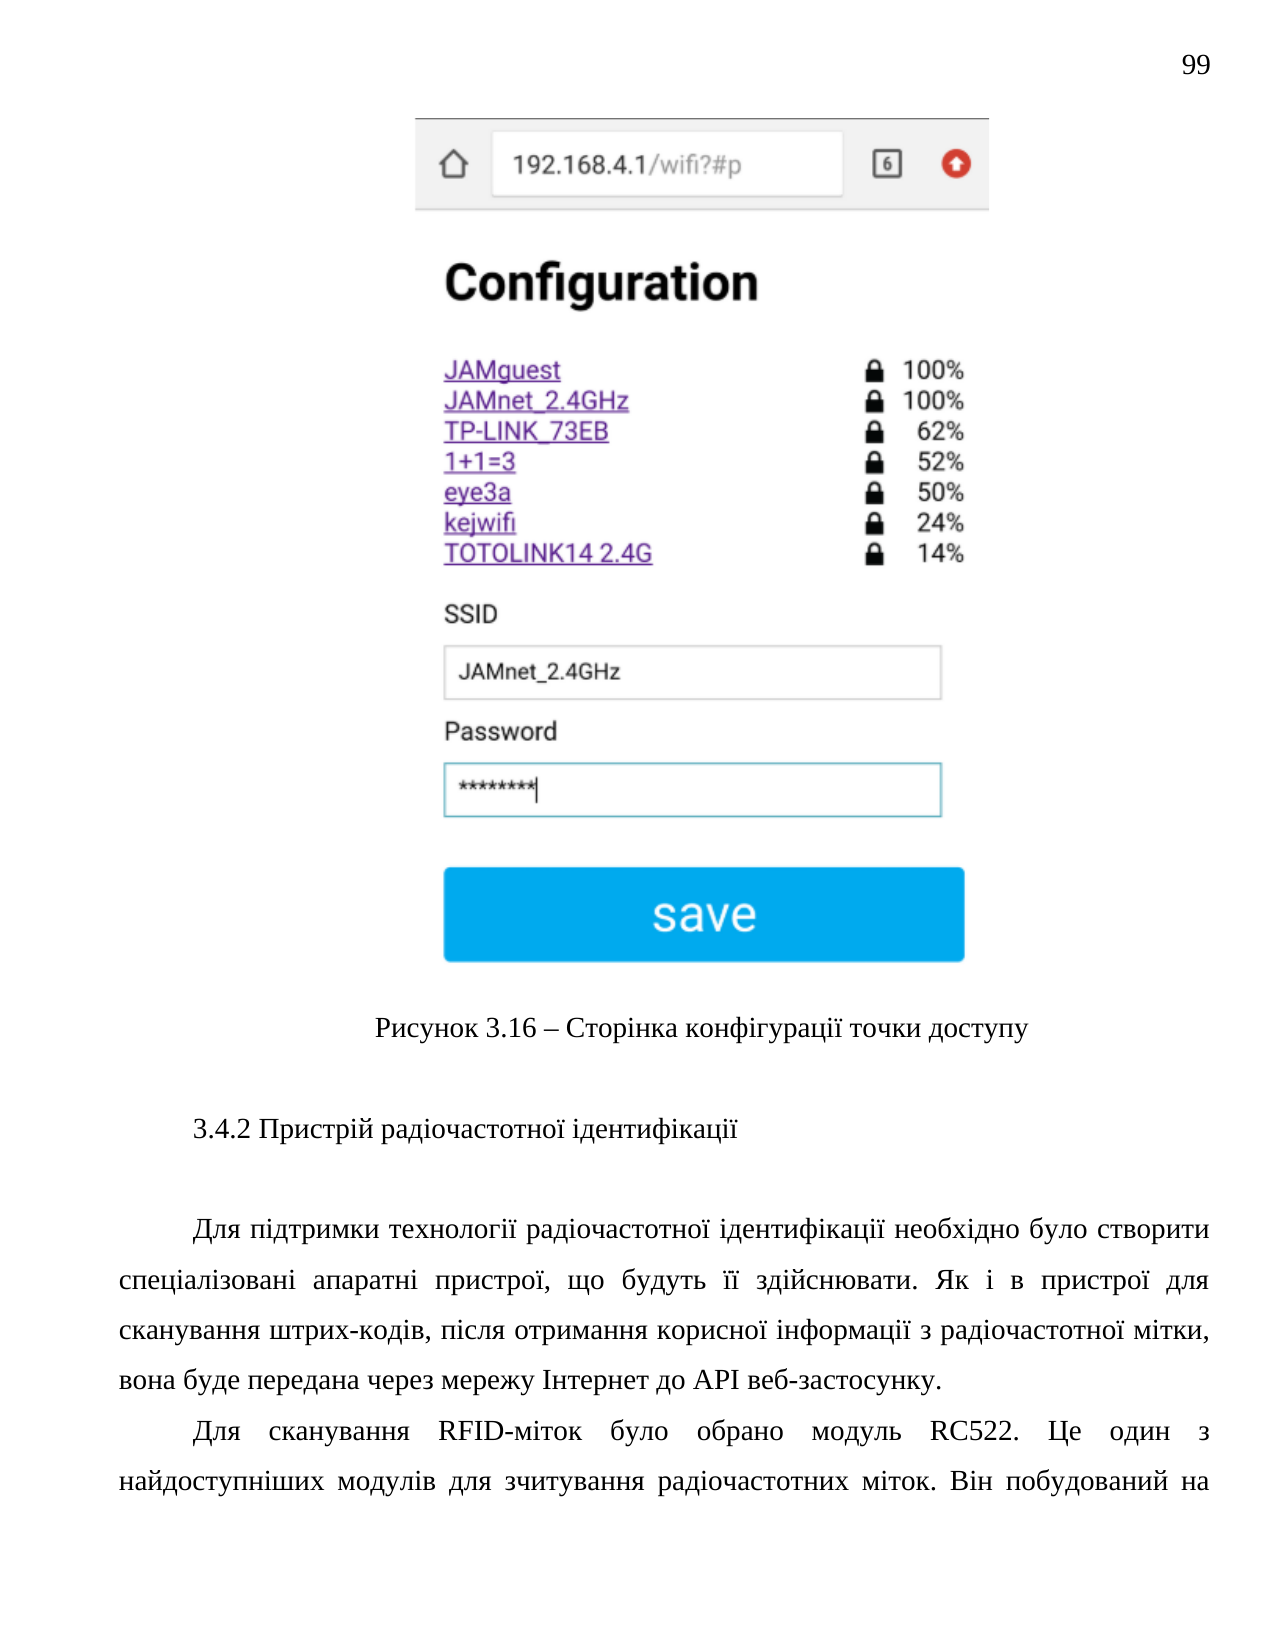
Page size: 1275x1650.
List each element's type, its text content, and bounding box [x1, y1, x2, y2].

subtitle 3.4.2 Пристрій радіочастотної ідентифікації [119, 1111, 1211, 1144]
text Для підтримки технології радіочастотної ідентифікації необхідно було створити спеціалізовані апаратні пристрої, що будуть її здійснювати. Як і в пристрої для сканування штрих-кодів, після отримання корисної інформації з радіочастотної мітки, вона буде передана через мережу Інтернет до API веб-застосунку. [119, 1211, 1211, 1396]
text Рисунок 3.16 – Сторінка конфігурації точки доступу [119, 1010, 1211, 1044]
picture [414, 118, 990, 994]
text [119, 1413, 1211, 1497]
